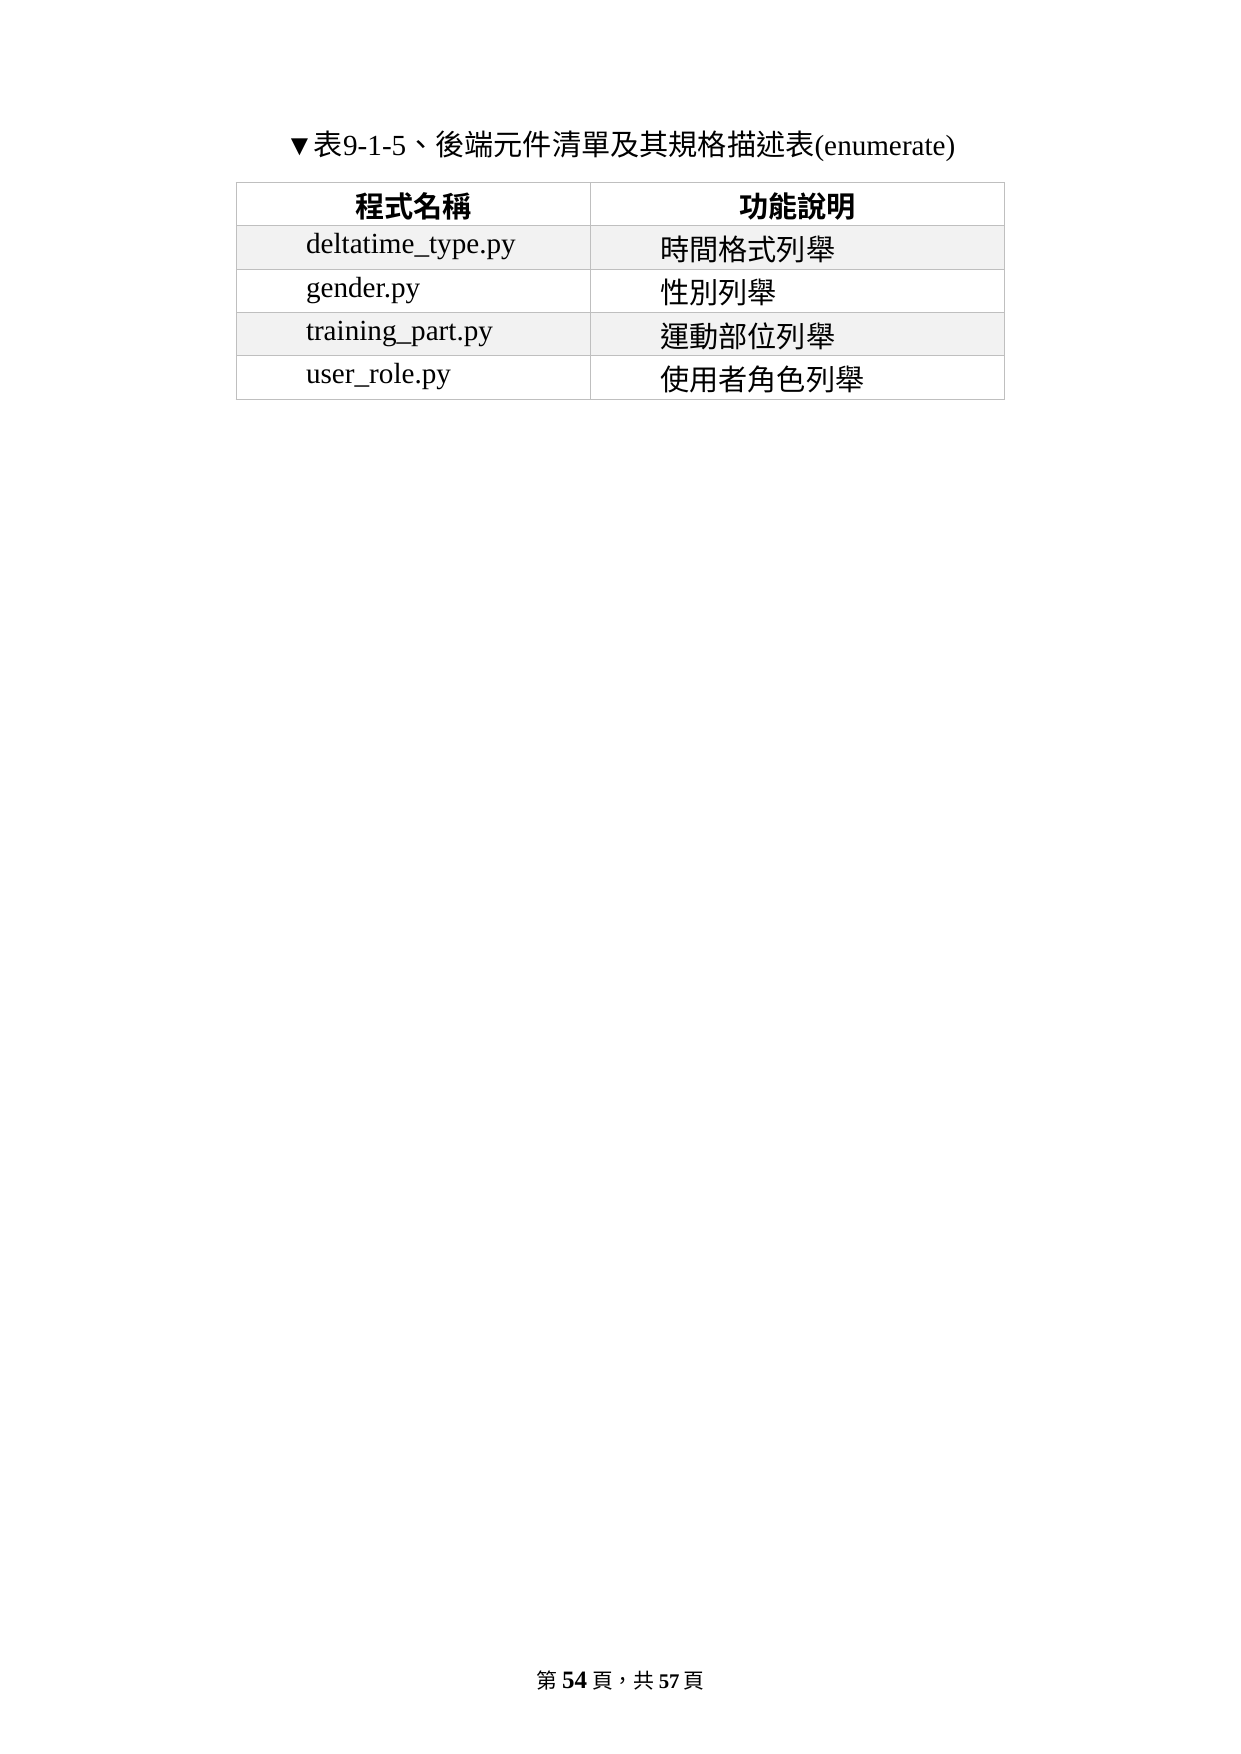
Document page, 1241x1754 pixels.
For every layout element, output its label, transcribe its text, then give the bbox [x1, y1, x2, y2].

table_cell deltatime_type.py [237, 226, 590, 269]
table_cell 使用者角色列舉 [591, 356, 1004, 399]
table_cell training_part.py [237, 313, 590, 355]
table_cell 運動部位列舉 [591, 313, 1004, 355]
table_cell 性別列舉 [591, 270, 1004, 312]
table_header 程式名稱 [237, 183, 590, 225]
table_cell user_role.py [237, 356, 590, 399]
table_header 功能說明 [591, 183, 1004, 225]
table_cell 時間格式列舉 [591, 226, 1004, 269]
table_cell gender.py [237, 270, 590, 312]
